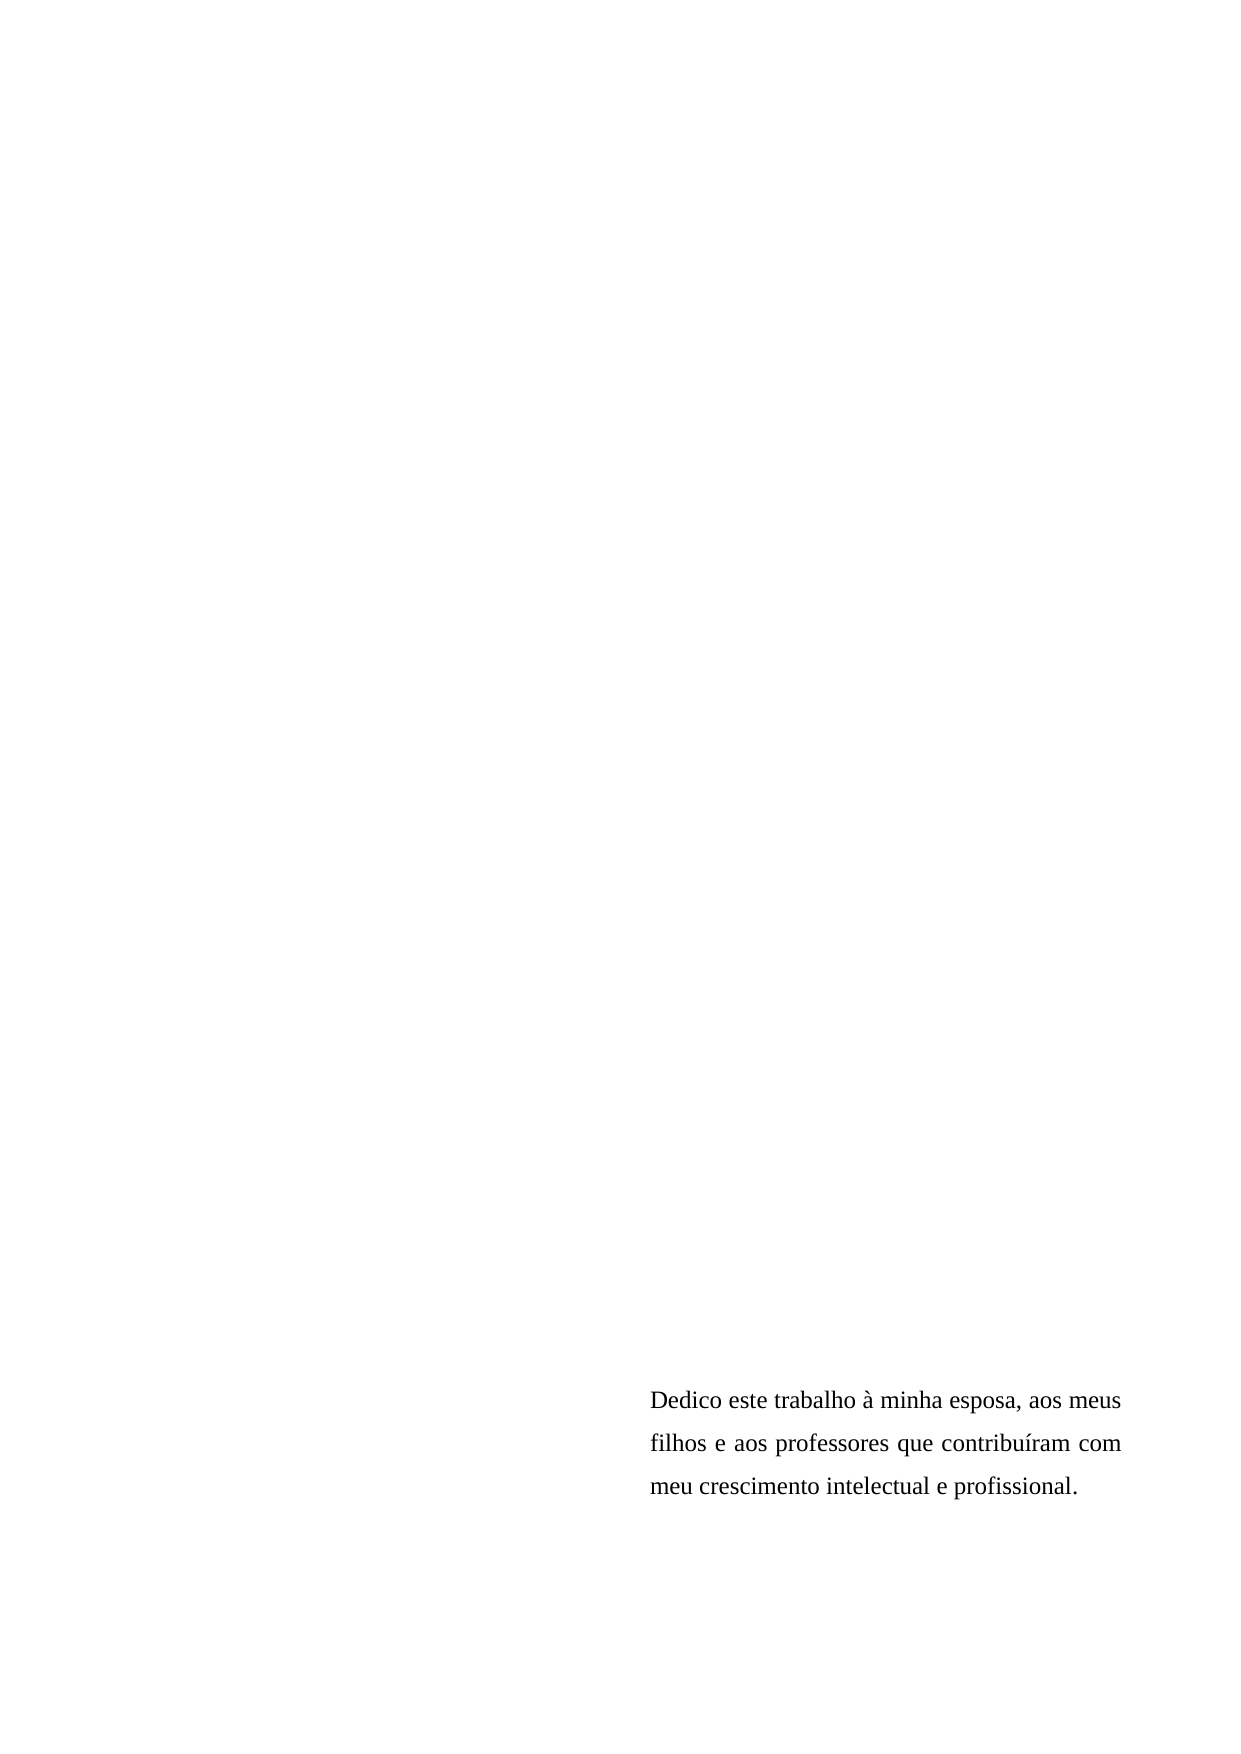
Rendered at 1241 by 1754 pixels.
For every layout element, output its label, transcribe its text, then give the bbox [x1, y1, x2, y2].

text Dedico este trabalho à minha esposa, aos meus filhos e aos professores que contribuíram com meu crescimento intelectual e profissional. [650, 1385, 1122, 1500]
